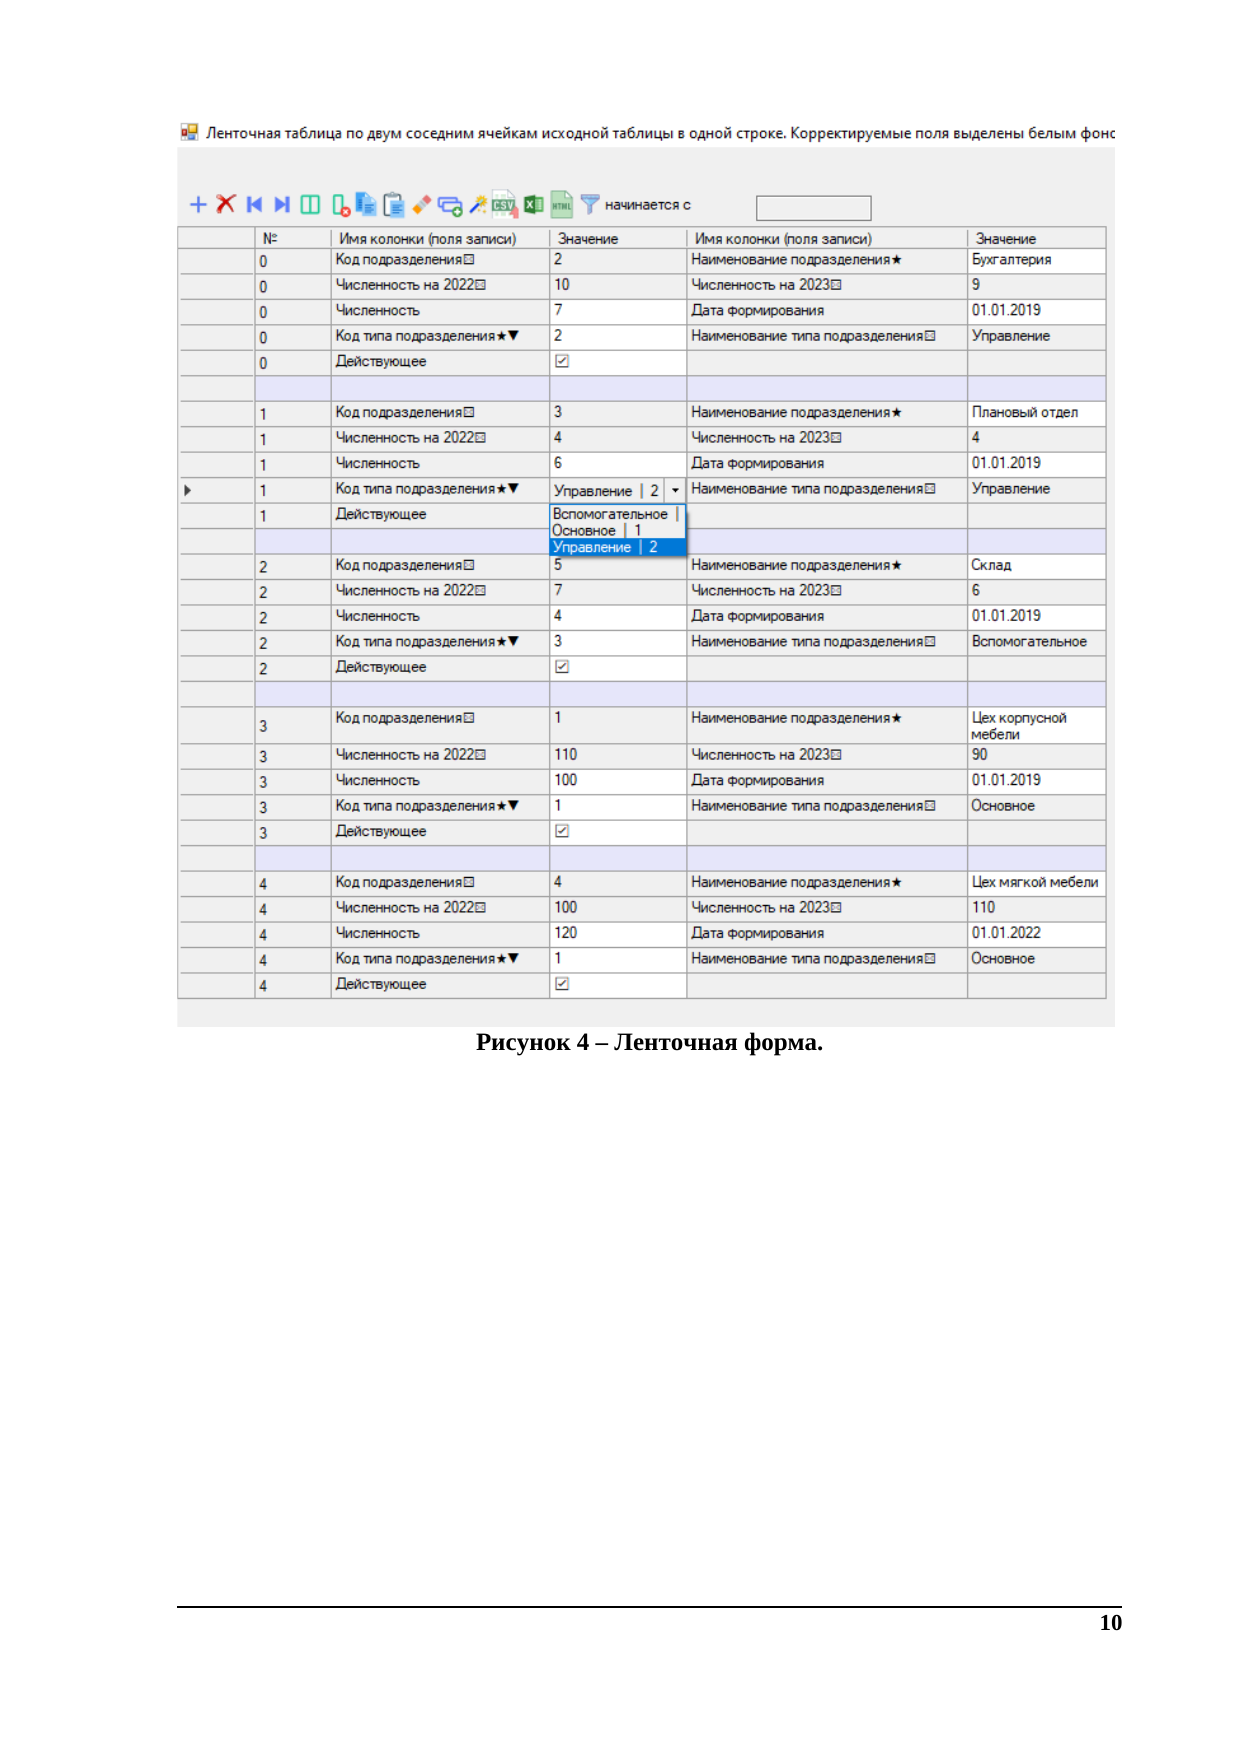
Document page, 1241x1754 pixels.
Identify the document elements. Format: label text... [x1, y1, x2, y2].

text Рисунок 4 – Ленточная форма. [177, 1027, 1122, 1056]
picture [177, 118, 1115, 1027]
